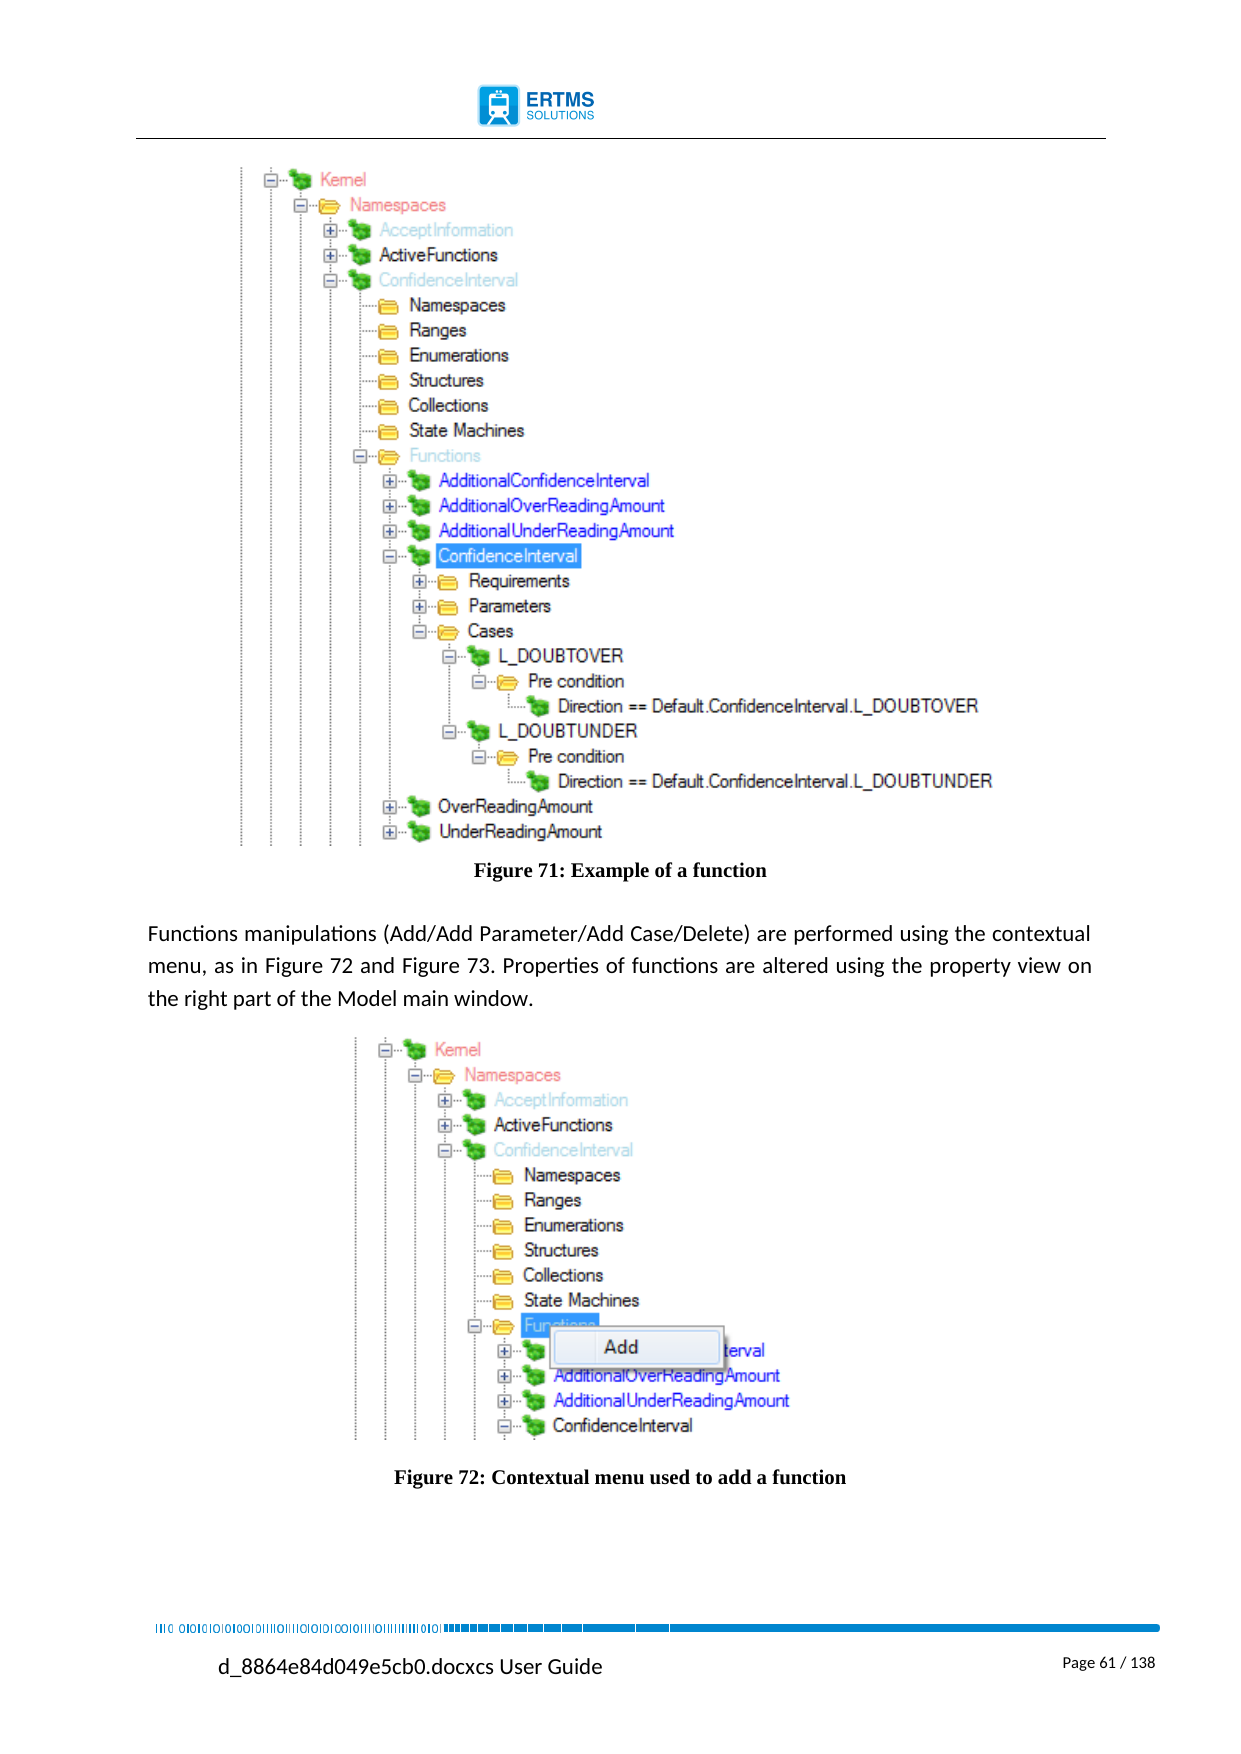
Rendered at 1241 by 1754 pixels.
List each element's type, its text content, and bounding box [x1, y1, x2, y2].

text Figure 71: Example of a function [148, 858, 1093, 882]
picture [466, 73, 605, 138]
picture [156, 1624, 1160, 1633]
picture [233, 167, 1007, 846]
text Functions manipulations (Add/Add Parameter/Add Case/Delete) are performed using the contextual menu, as in Figure 72 and Figure 73. Properties of functions are altered using the property view on the right part of the Model main window. [148, 919, 1093, 1012]
picture [352, 1036, 888, 1440]
text Figure 72: Contextual menu used to add a function [148, 1465, 1093, 1489]
